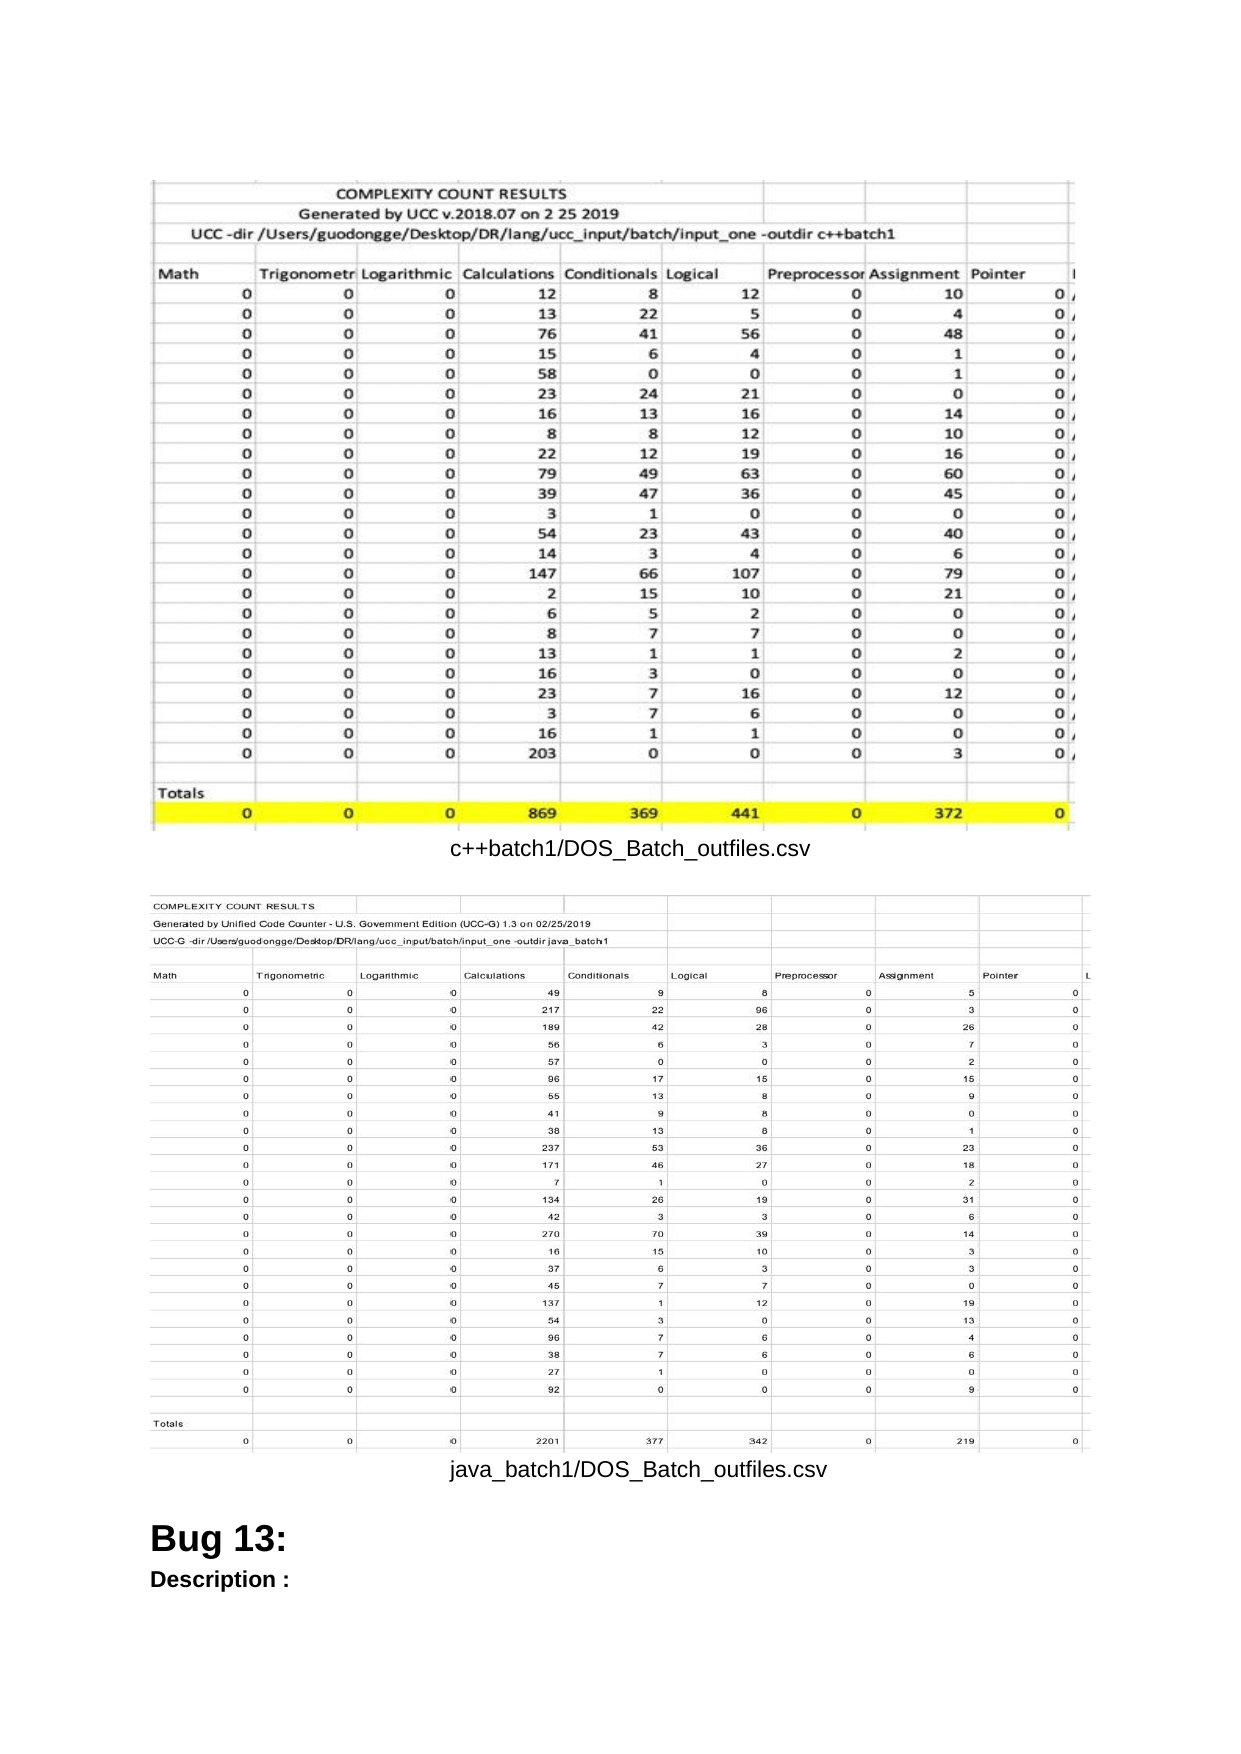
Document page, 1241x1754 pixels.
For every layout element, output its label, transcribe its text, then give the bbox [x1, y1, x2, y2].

picture [150, 180, 1075, 831]
picture [150, 895, 1091, 1453]
text Bug 13: [150, 1517, 1090, 1560]
text Description : [150, 1566, 1090, 1592]
text java_batch1/DOS_Batch_outfiles.csv [150, 1456, 1090, 1482]
